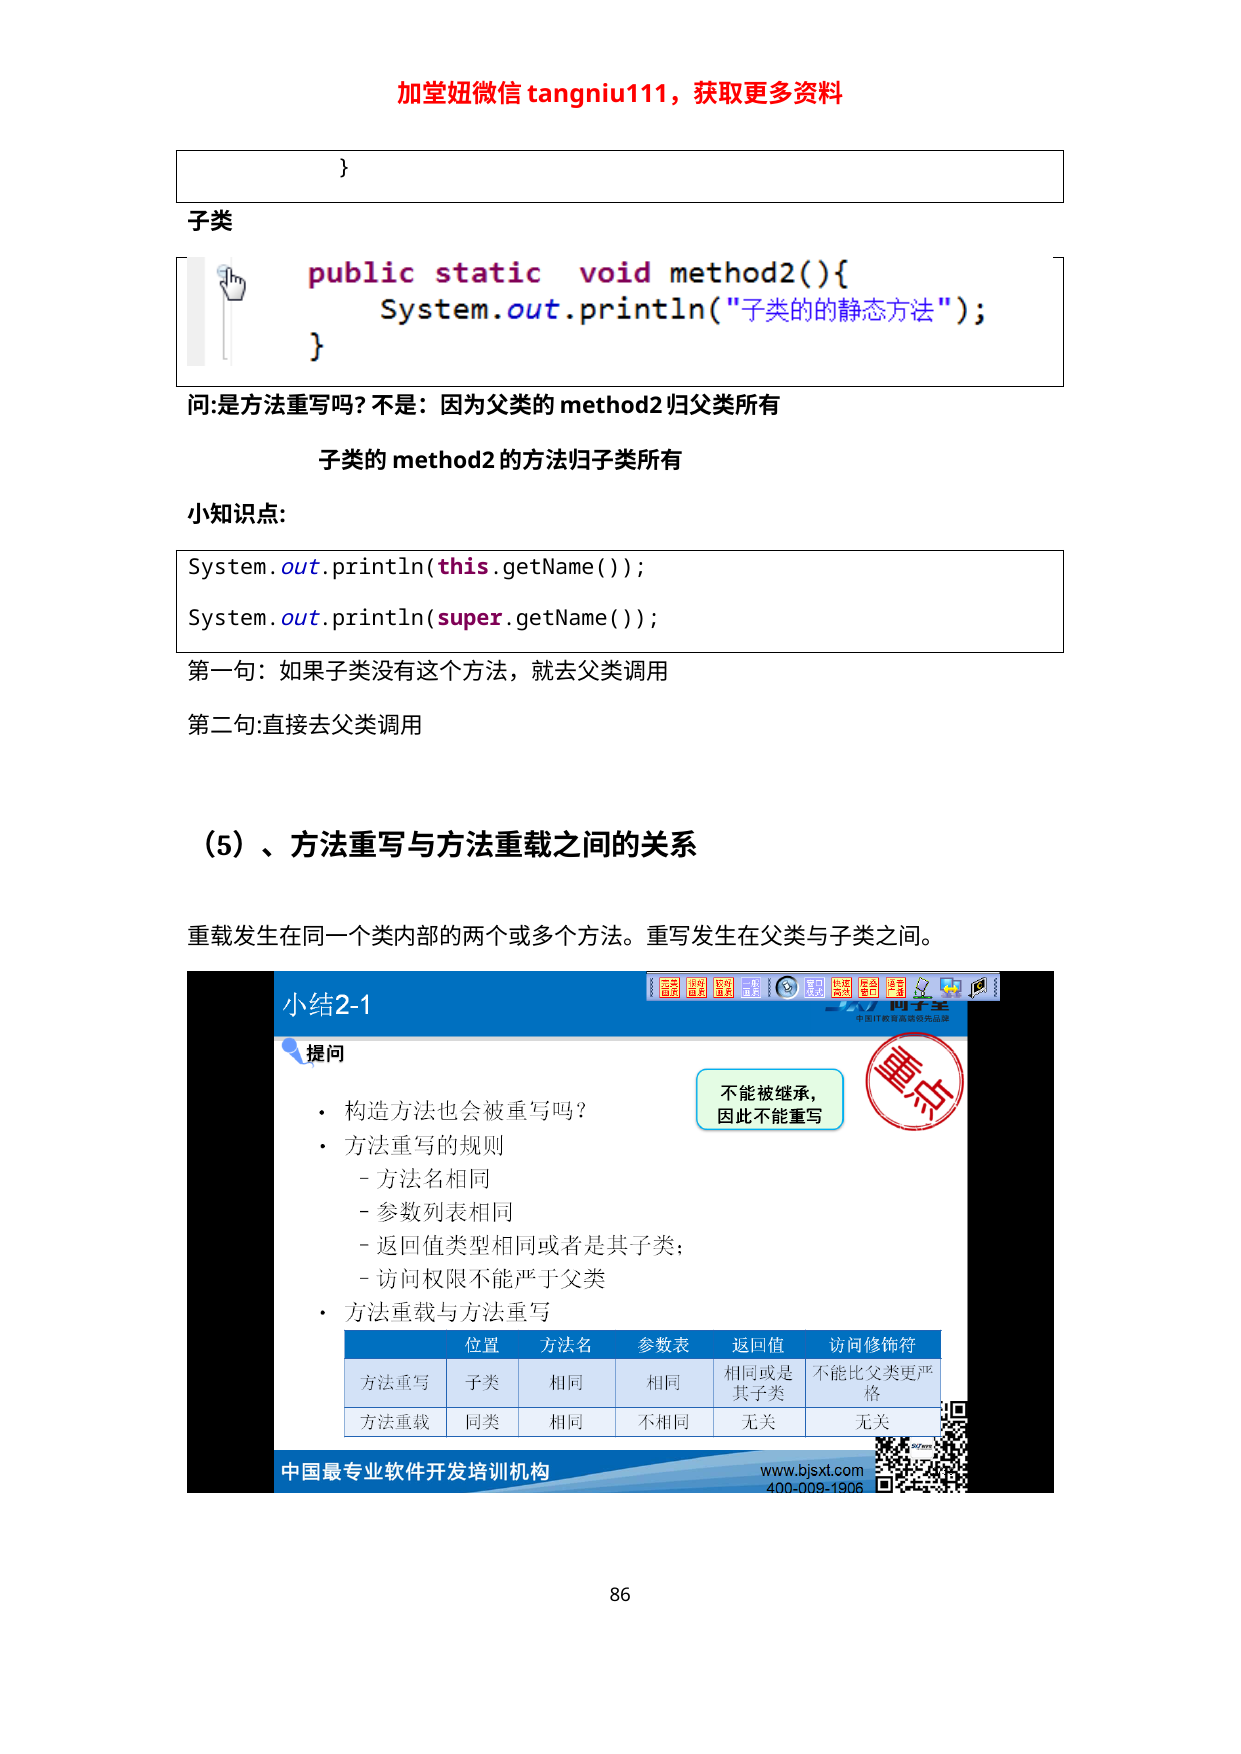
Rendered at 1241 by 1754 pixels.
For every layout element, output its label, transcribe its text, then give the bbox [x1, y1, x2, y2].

table_header [177, 258, 1063, 386]
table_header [177, 151, 1063, 202]
text 第二句:直接去父类调用 [187, 707, 1053, 741]
text 重载发生在同一个类内部的两个或多个方法。重写发生在父类与子类之间。 [187, 918, 1053, 951]
picture [187, 257, 1053, 366]
subtitle （5）、方法重写与方法重载之间的关系 [187, 822, 1053, 864]
table_header System.out.println(this.getName()); System.out.println(super.getName()); [177, 551, 1063, 652]
text 子类 [187, 203, 1053, 236]
text 问:是方法重写吗? 不是：因为父类的method2归父类所有 [187, 387, 1053, 421]
text 小知识点: [187, 496, 1053, 529]
picture [187, 971, 1054, 1493]
text 子类的method2的方法归子类所有 [187, 441, 1053, 475]
text 第一句：如果子类没有这个方法，就去父类调用 [187, 653, 1053, 686]
